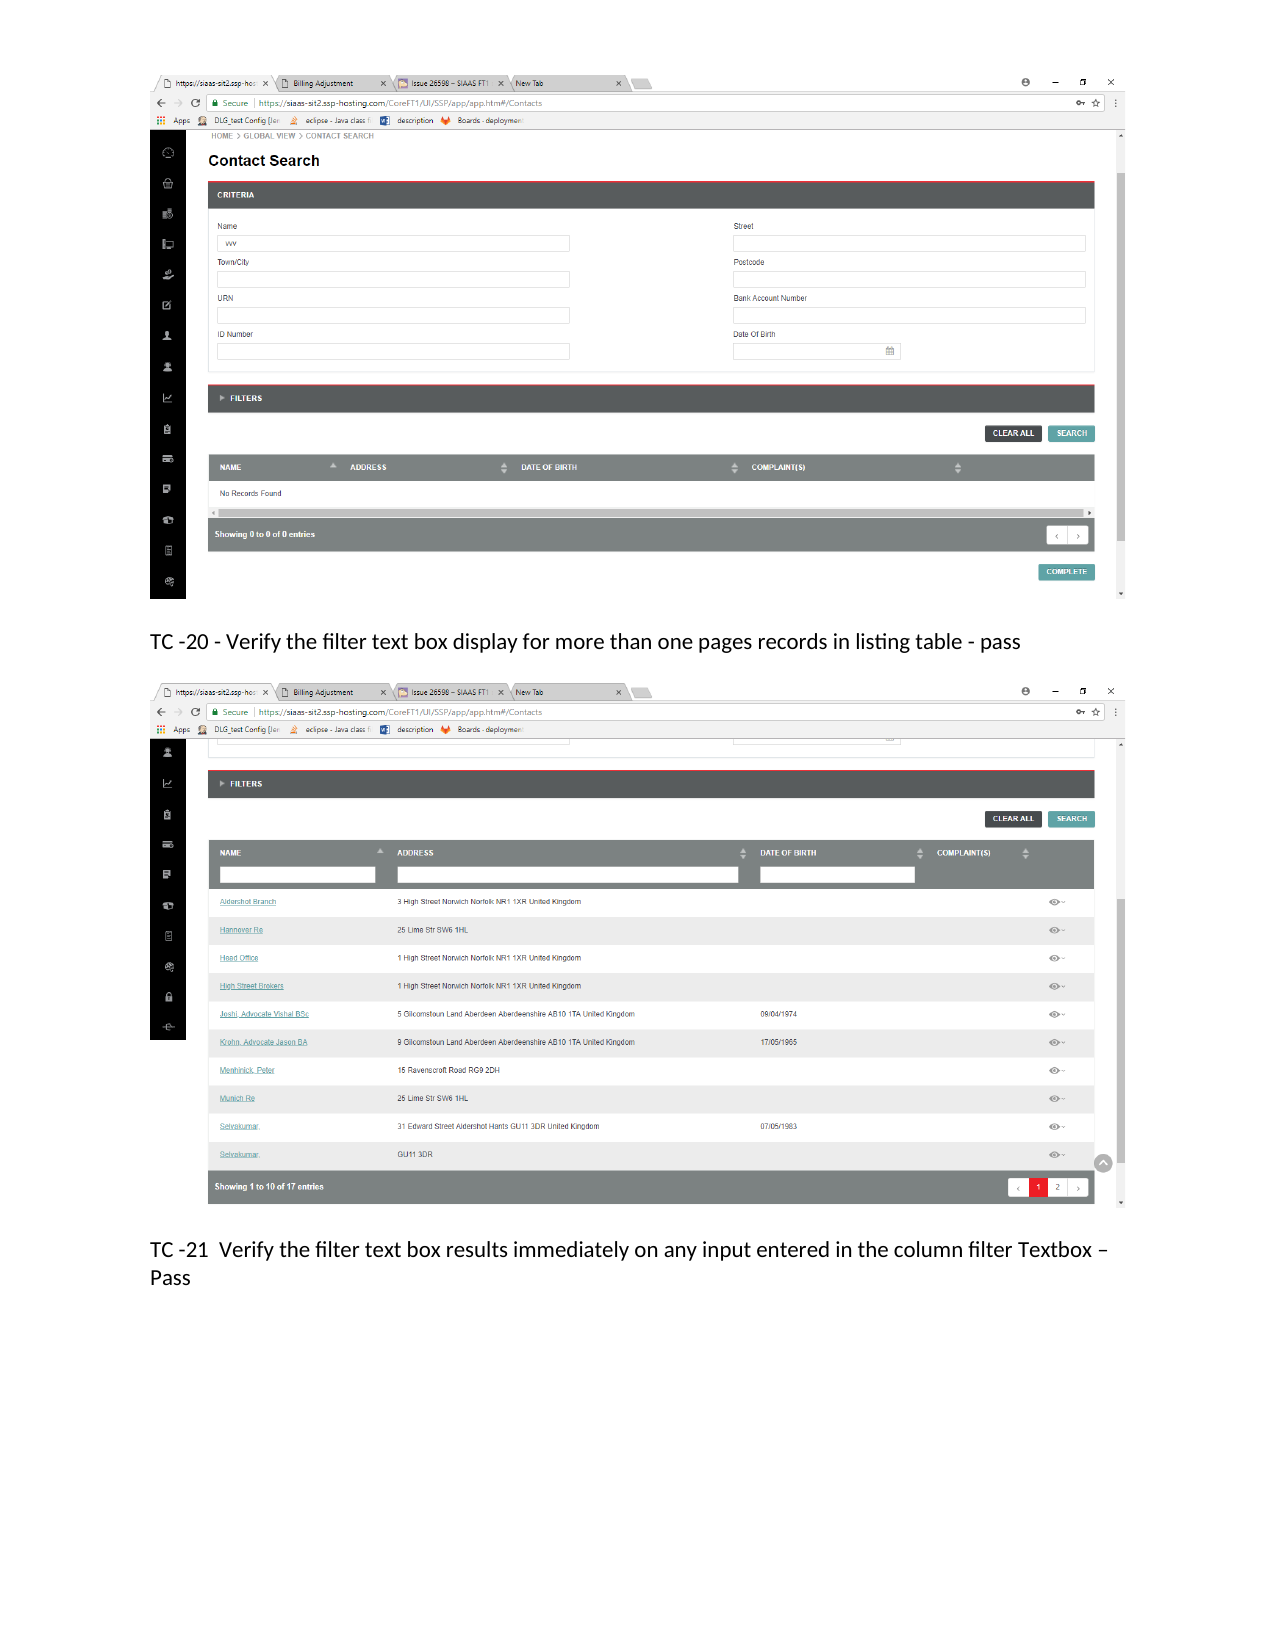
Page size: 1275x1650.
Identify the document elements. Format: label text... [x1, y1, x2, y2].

picture [150, 683, 1125, 1208]
text TC -20 - Verify the filter text box display for more than one pages records in listing table - pass [150, 627, 1125, 655]
picture [150, 75, 1125, 599]
text TC -21 Verify the filter text box results immediately on any input entered in the column filter Textbox –Pass [150, 1235, 1125, 1291]
